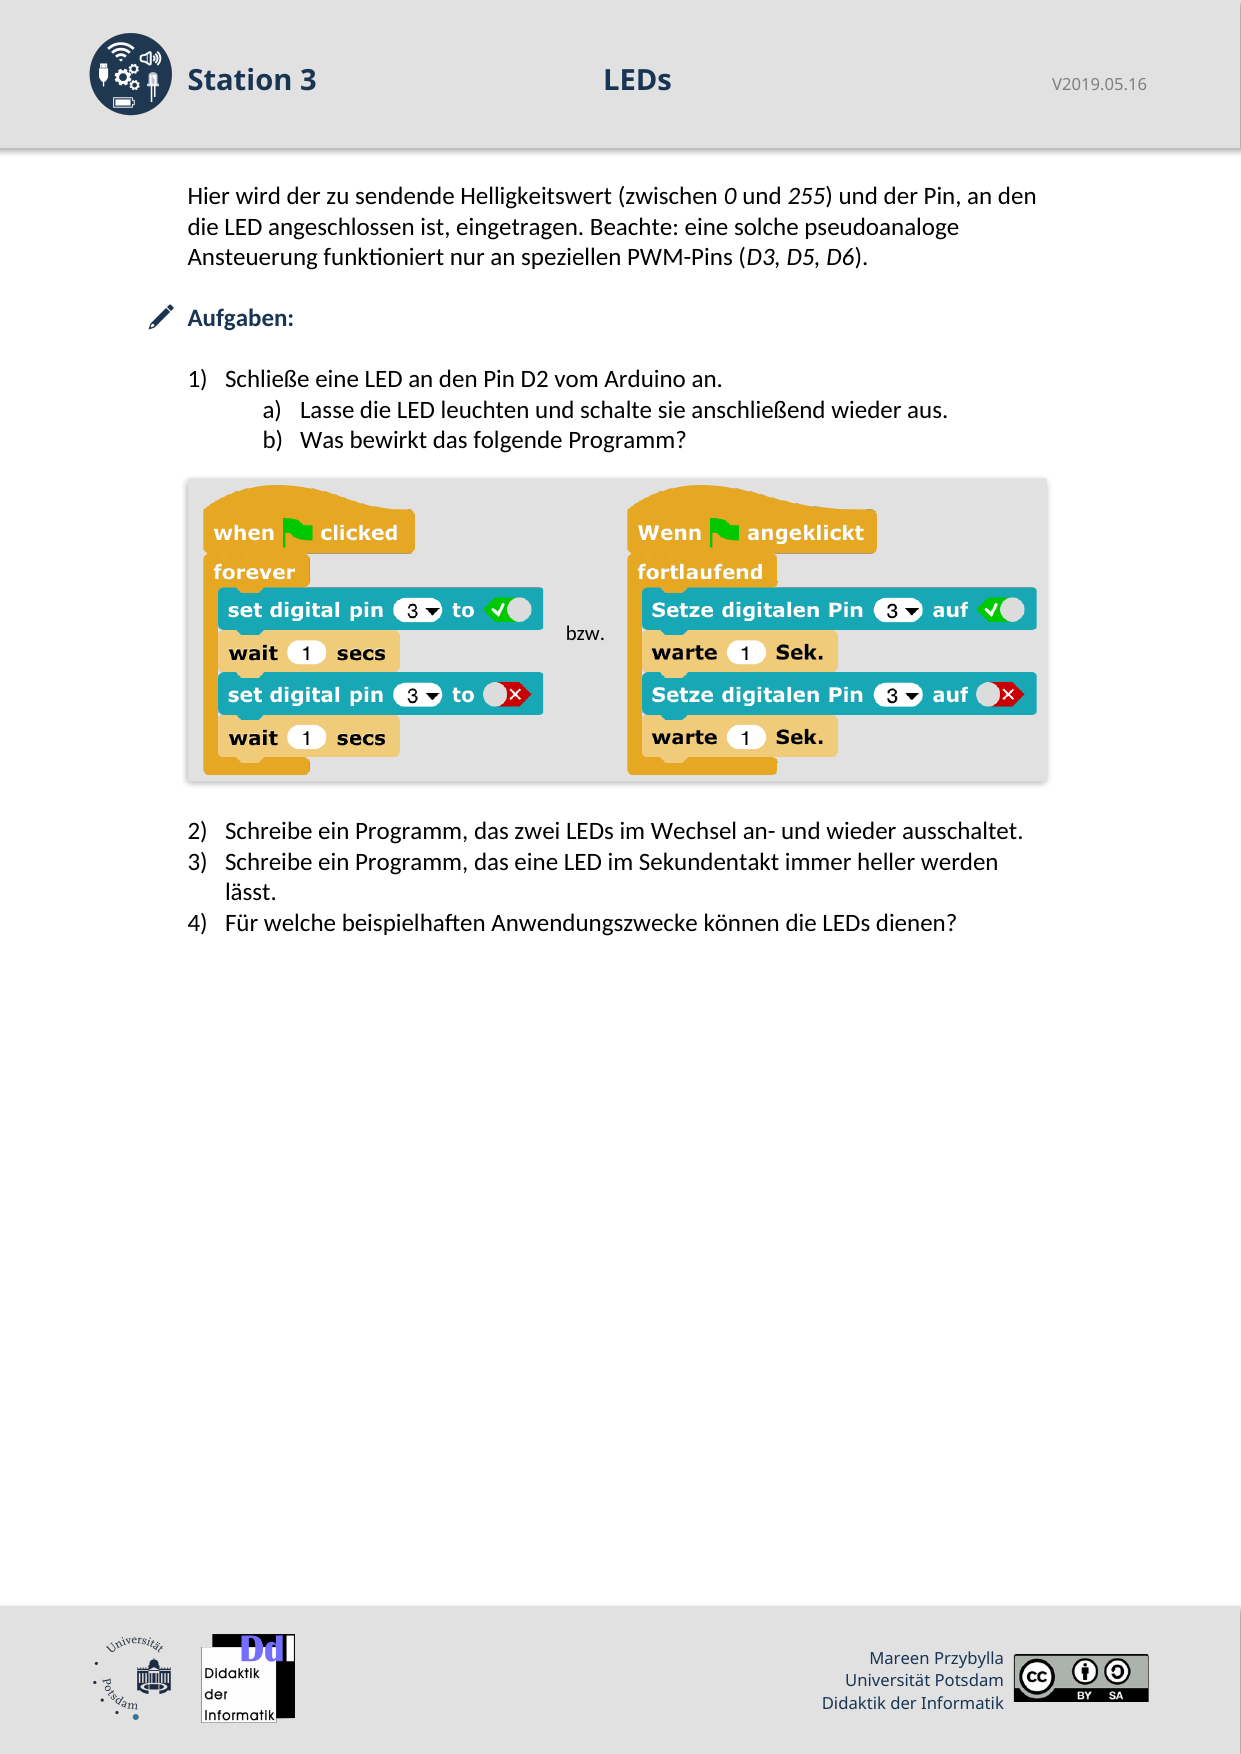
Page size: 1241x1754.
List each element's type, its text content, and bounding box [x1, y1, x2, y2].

table_header bzw. [554, 486, 616, 785]
table_header [616, 486, 1048, 785]
list Für welche beispielhaften Anwendungszwecke können die LEDs dienen? [187, 907, 1053, 937]
picture [87, 30, 175, 119]
list Schließe eine LED an den Pin D2 vom Arduino an. [187, 364, 1053, 394]
picture [146, 302, 176, 332]
list Lasse die LED leuchten und schalte sie anschließend wieder aus. [262, 394, 1053, 425]
text Hier wird der zu sendende Helligkeitswert (zwischen 0 und 255) und der Pin, an den die LED angeschlossen ist, eingetragen. Beachte: eine solche pseudoanaloge Ansteuerung funktioniert nur an speziellen PWM-Pins (D3, D5, D6). [187, 181, 1053, 272]
picture [201, 1634, 295, 1723]
list Schreibe ein Programm, das zwei LEDs im Wechsel an- und wieder ausschaltet. [187, 815, 1053, 846]
picture [627, 485, 1037, 781]
list Schreibe ein Programm, das eine LED im Sekundentakt immer heller werden lässt. [187, 846, 1053, 907]
text Aufgaben: [187, 303, 1053, 333]
table_header [192, 486, 554, 785]
picture [1013, 1654, 1149, 1702]
picture [89, 1634, 175, 1723]
picture [203, 485, 544, 781]
list Was bewirkt das folgende Programm? [262, 425, 1053, 455]
